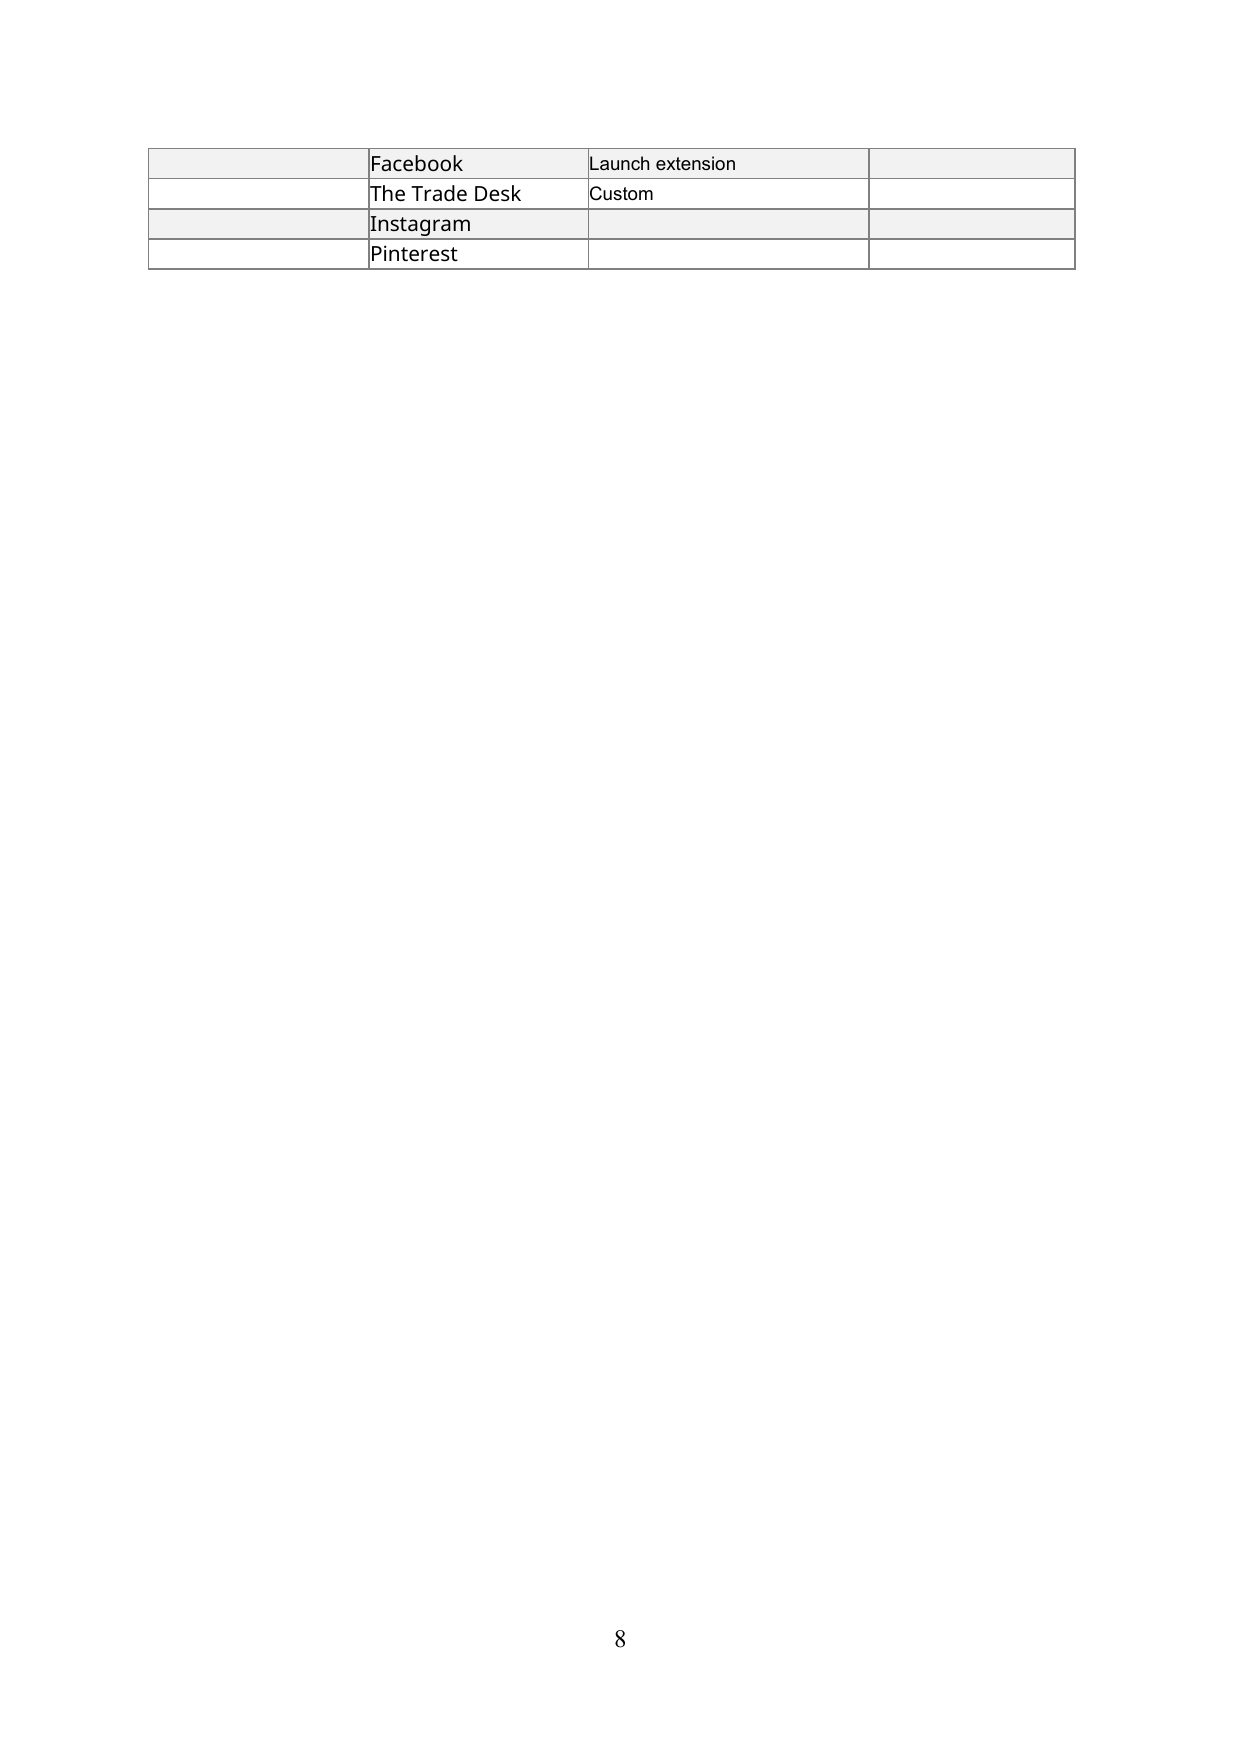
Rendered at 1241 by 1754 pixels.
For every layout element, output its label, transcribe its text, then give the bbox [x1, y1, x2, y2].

table_cell [870, 240, 1074, 268]
table_cell [149, 179, 368, 208]
table_cell The Trade Desk [370, 179, 588, 208]
table_cell [870, 210, 1074, 238]
table_cell [870, 179, 1074, 208]
table_cell [149, 149, 368, 178]
table_cell [589, 210, 868, 238]
table_cell Launch extension [589, 149, 868, 178]
table_cell [149, 210, 368, 238]
table_cell [870, 149, 1074, 178]
table_cell Pinterest [370, 240, 588, 268]
table_cell Instagram [370, 210, 588, 238]
table_cell Facebook [370, 149, 588, 178]
table_cell Custom [589, 179, 868, 208]
table_cell [589, 240, 868, 268]
table_cell [149, 240, 368, 268]
